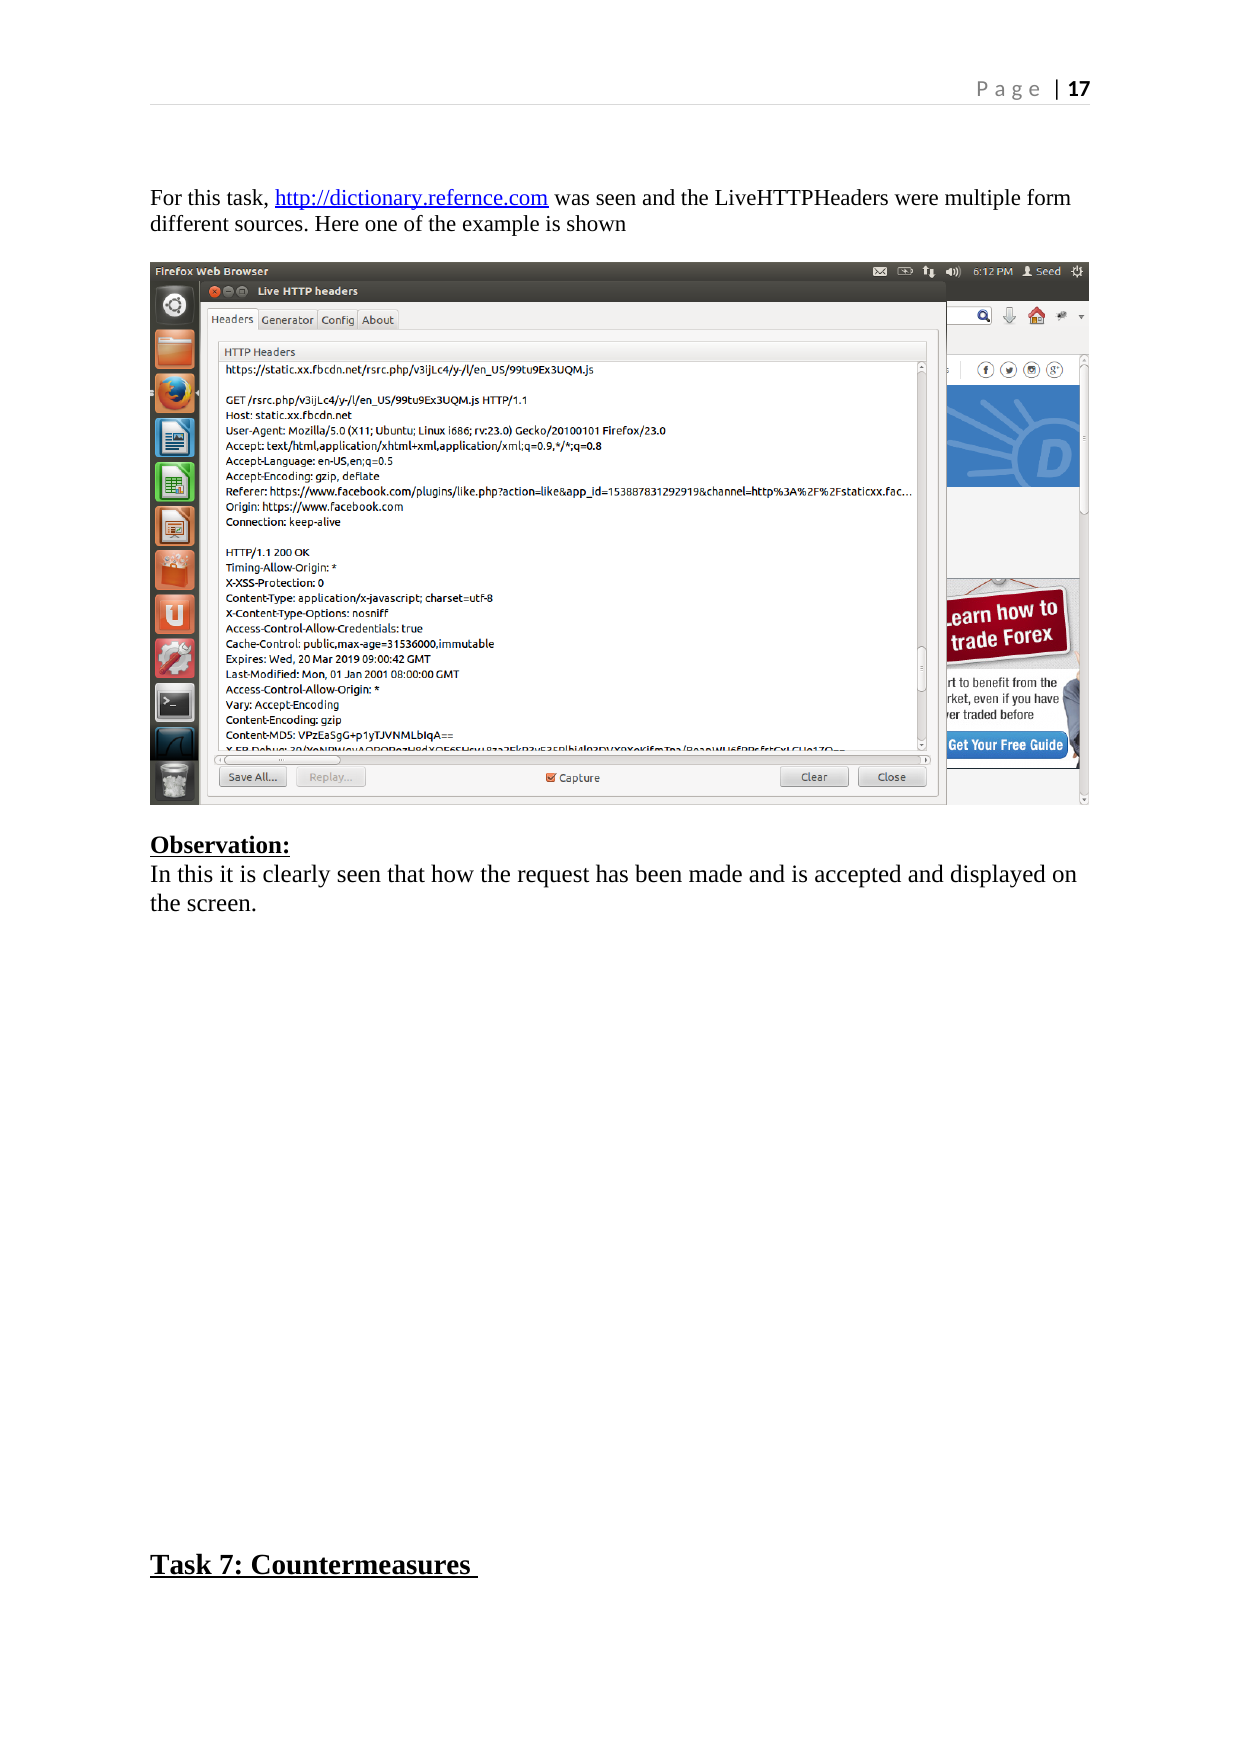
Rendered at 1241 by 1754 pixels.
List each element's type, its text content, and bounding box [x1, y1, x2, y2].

text For this task, http://dictionary.refernce.com was seen and the LiveHTTPHeaders were multiple form different sources. Here one of the example is shown [150, 183, 1090, 236]
picture [150, 262, 1089, 805]
text Observation: [150, 831, 1090, 859]
text In this it is clearly seen that how the request has been made and is accepted and displayed on the screen. [150, 859, 1090, 917]
text Task 7: Countermeasures [150, 1547, 1090, 1581]
